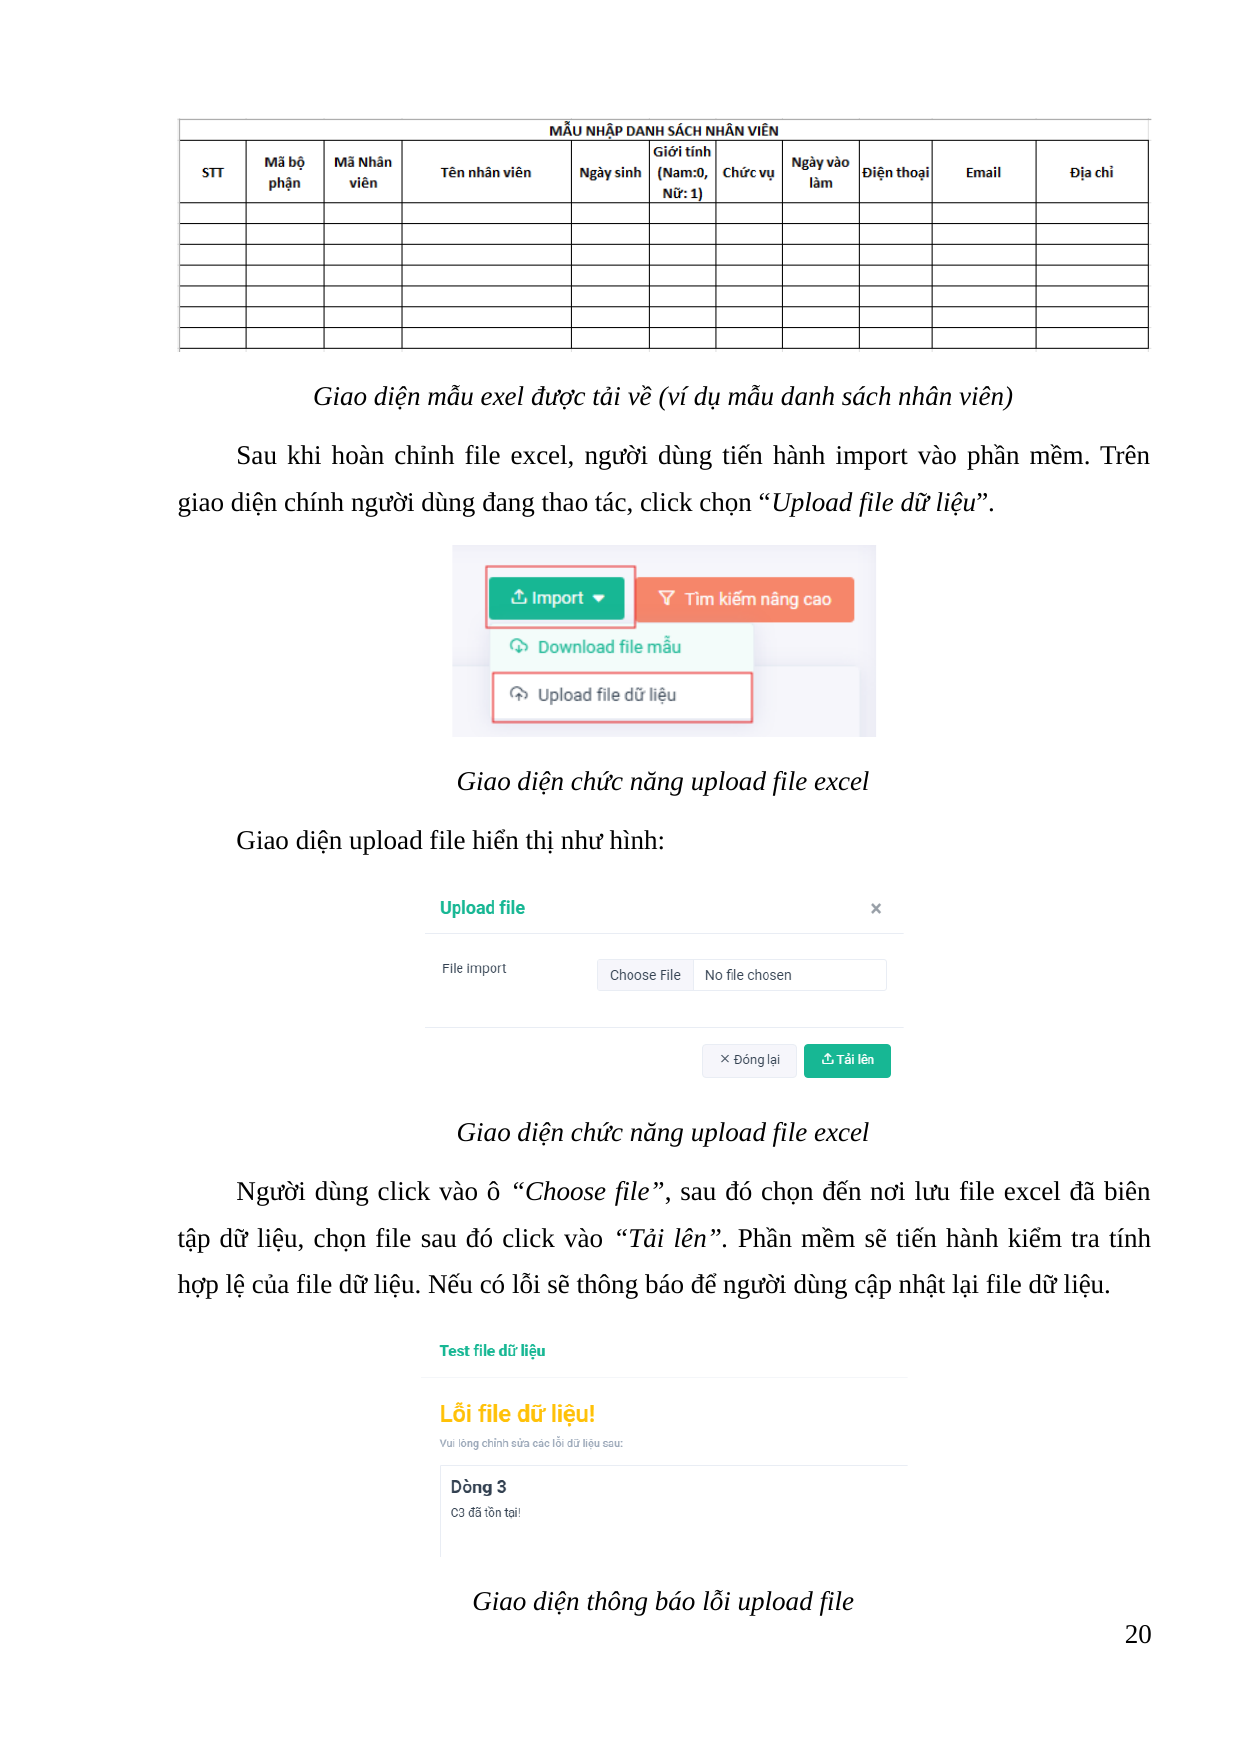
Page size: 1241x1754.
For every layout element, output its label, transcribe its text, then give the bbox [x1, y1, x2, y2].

picture [452, 545, 877, 737]
text Sau khi hoàn chỉnh file excel, người dùng tiến hành import vào phần mềm. Trên giao diện chính người dùng đang thao tác, click chọn “Upload file dữ liệu”. [177, 439, 1152, 517]
text Giao diện chức năng upload file excel [177, 1116, 1152, 1147]
text Giao diện mẫu exel được tải về (ví dụ mẫu danh sách nhân viên) [177, 380, 1152, 411]
picture [425, 883, 904, 1089]
picture [177, 118, 1152, 352]
text Giao diện upload file hiển thị như hình: [177, 824, 1152, 855]
picture [421, 1327, 908, 1557]
text Giao diện thông báo lỗi upload file [177, 1585, 1152, 1616]
text Giao diện chức năng upload file excel [177, 765, 1152, 796]
text Người dùng click vào ô “Choose file”, sau đó chọn đến nơi lưu file excel đã biên tập dữ liệu, chọn file sau đó click vào “Tải lên”. Phần mềm sẽ tiến hành kiểm tra tính hợp lệ của file dữ liệu. Nếu có lỗi sẽ thông báo để người dùng cập nhật lại file dữ liệu. [177, 1175, 1152, 1300]
